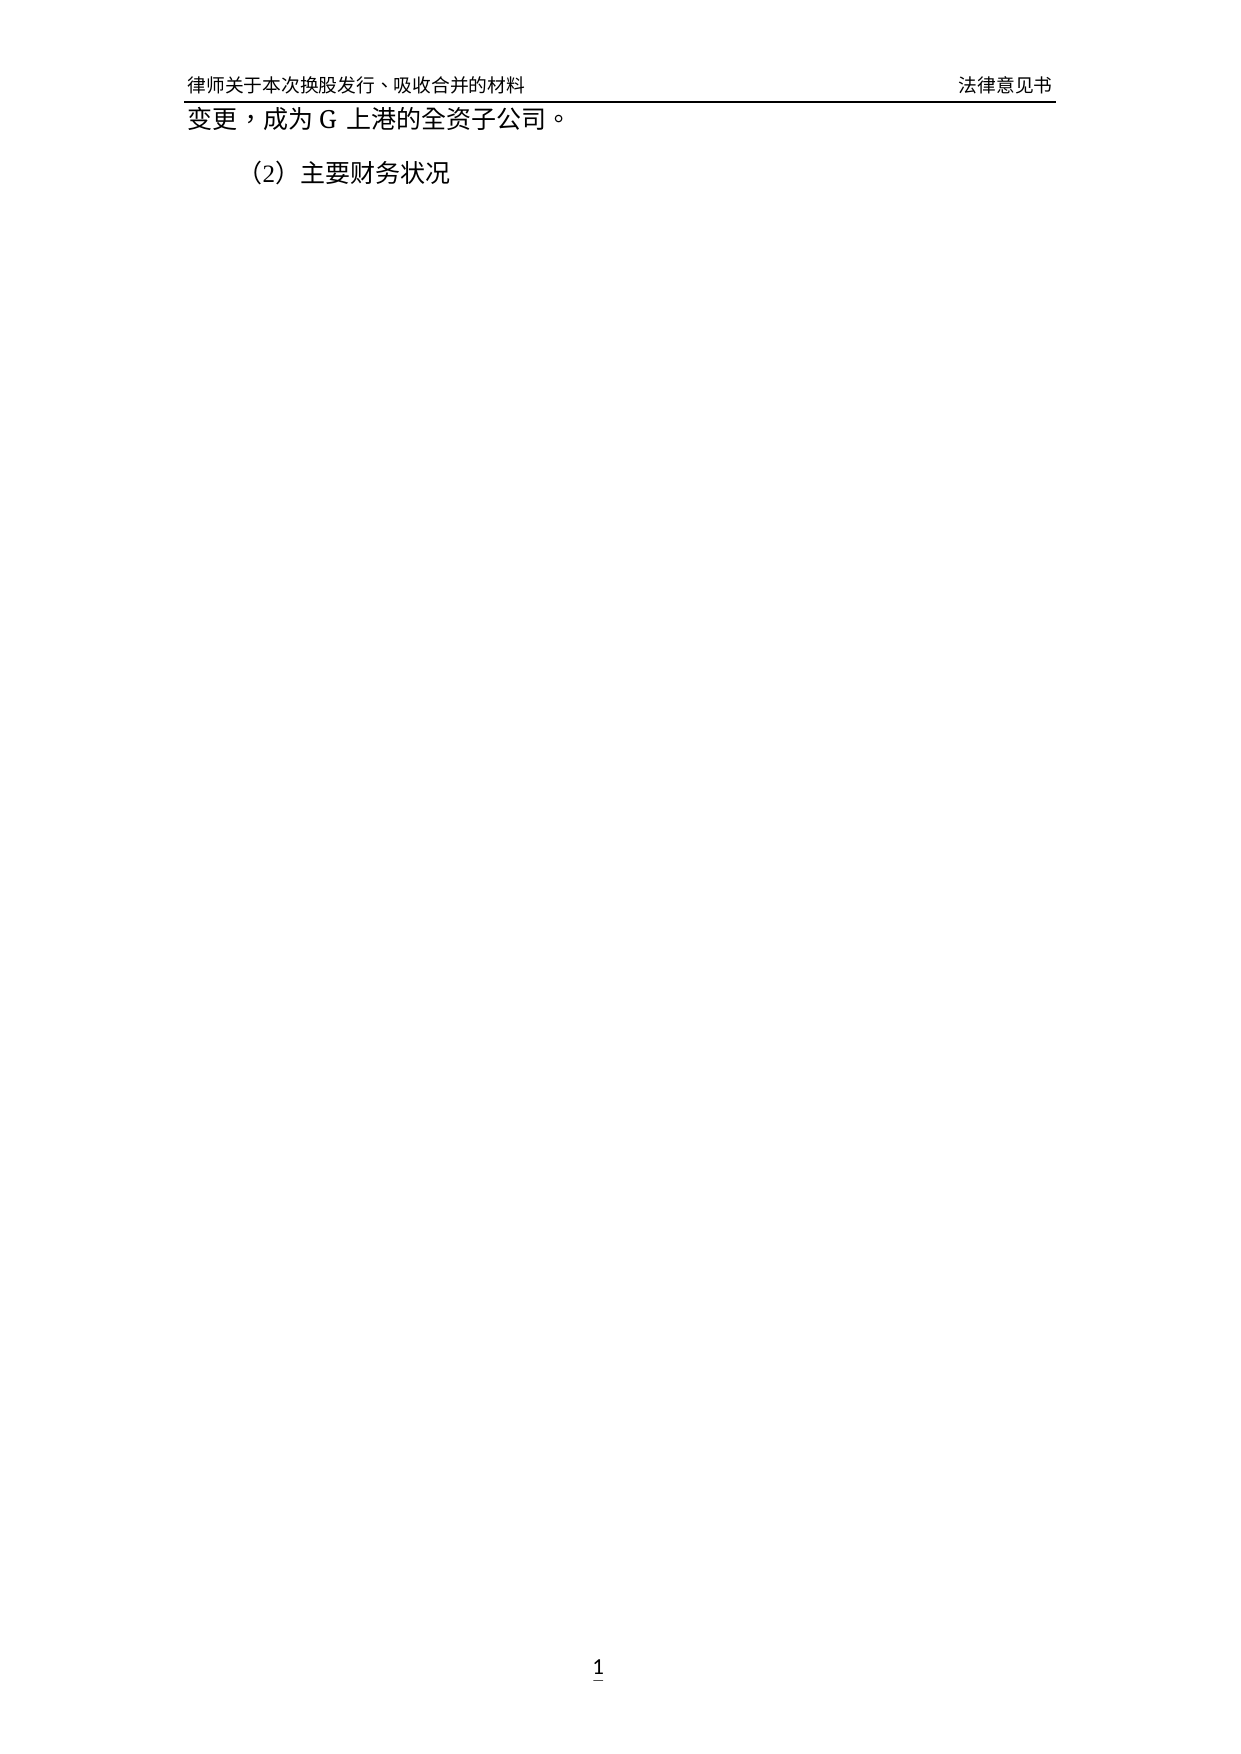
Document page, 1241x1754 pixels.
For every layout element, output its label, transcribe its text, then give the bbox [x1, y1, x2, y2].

text （2）主要财务状况 [237, 156, 1078, 190]
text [187, 102, 1054, 136]
